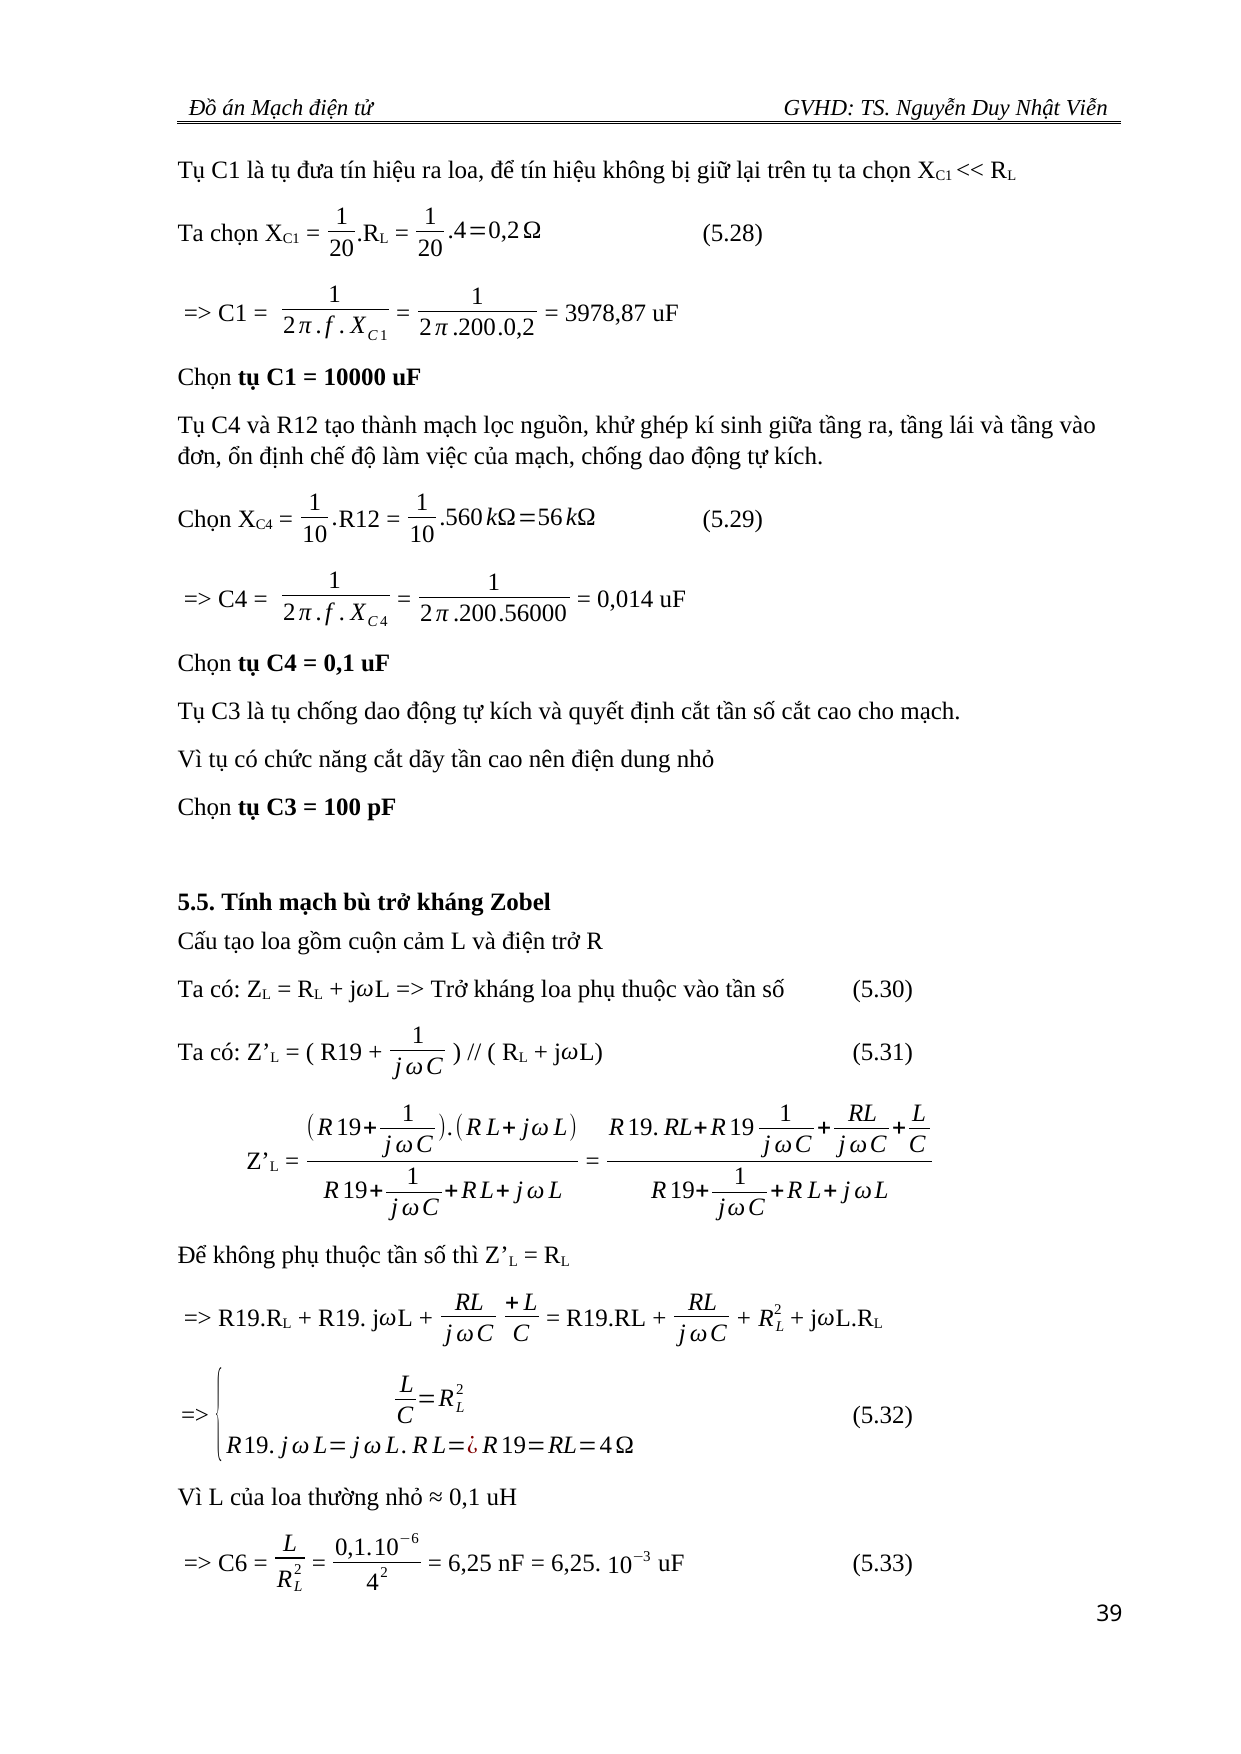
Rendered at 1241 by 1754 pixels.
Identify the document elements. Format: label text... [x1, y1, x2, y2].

text Chọn tụ C1 = 10000 uF [177, 362, 1122, 391]
text => C6 = = = 6,25 nF = 6,25. uF (5.33) [177, 1529, 1122, 1596]
text => C1 = = = 3978,87 uF [177, 281, 1122, 343]
text Tụ C3 là tụ chống dao động tự kích và quyết định cắt tần số cắt cao cho mạch. [177, 696, 1122, 725]
text Tụ C1 là tụ đưa tín hiệu ra loa, để tín hiệu không bị giữ lại trên tụ ta chọn XC1 << RL [177, 155, 1122, 184]
text Chọn tụ C3 = 100 pF [177, 792, 1122, 820]
text Tụ C4 và R12 tạo thành mạch lọc nguồn, khử ghép kí sinh giữa tầng ra, tầng lái và tầng vào đơn, ổn định chế độ làm việc của mạch, chống dao động tự kích. [177, 410, 1122, 470]
text Ta có: Z’L = ( R19 + ) // ( RL + jL) (5.31) [177, 1022, 1122, 1081]
text Chọn XC4 = R12 = (5.29) [177, 489, 1122, 548]
text Vì L của loa thường nhỏ ≈ 0,1 uH [177, 1482, 1122, 1510]
text Để không phụ thuộc tần số thì Z’L = RL [177, 1240, 1122, 1269]
text Cấu tạo loa gồm cuộn cảm L và điện trở R [177, 926, 1122, 955]
text Ta chọn XC1 = .RL = (5.28) [177, 203, 1122, 262]
text => R19.RL + R19. jL + = R19.RL + + + jL.RL [177, 1288, 1122, 1347]
subtitle 5.5. Tính mạch bù trở kháng Zobel [177, 887, 1122, 916]
text Ta có: ZL = RL + jL => Trở kháng loa phụ thuộc vào tần số (5.30) [177, 974, 1122, 1003]
text => C4 = = = 0,014 uF [177, 567, 1122, 629]
text Z’L = = [177, 1100, 1122, 1221]
text Chọn tụ C4 = 0,1 uF [177, 648, 1122, 677]
text Vì tụ có chức năng cắt dãy tần cao nên điện dung nhỏ [177, 744, 1122, 773]
text => (5.32) [177, 1366, 1122, 1463]
